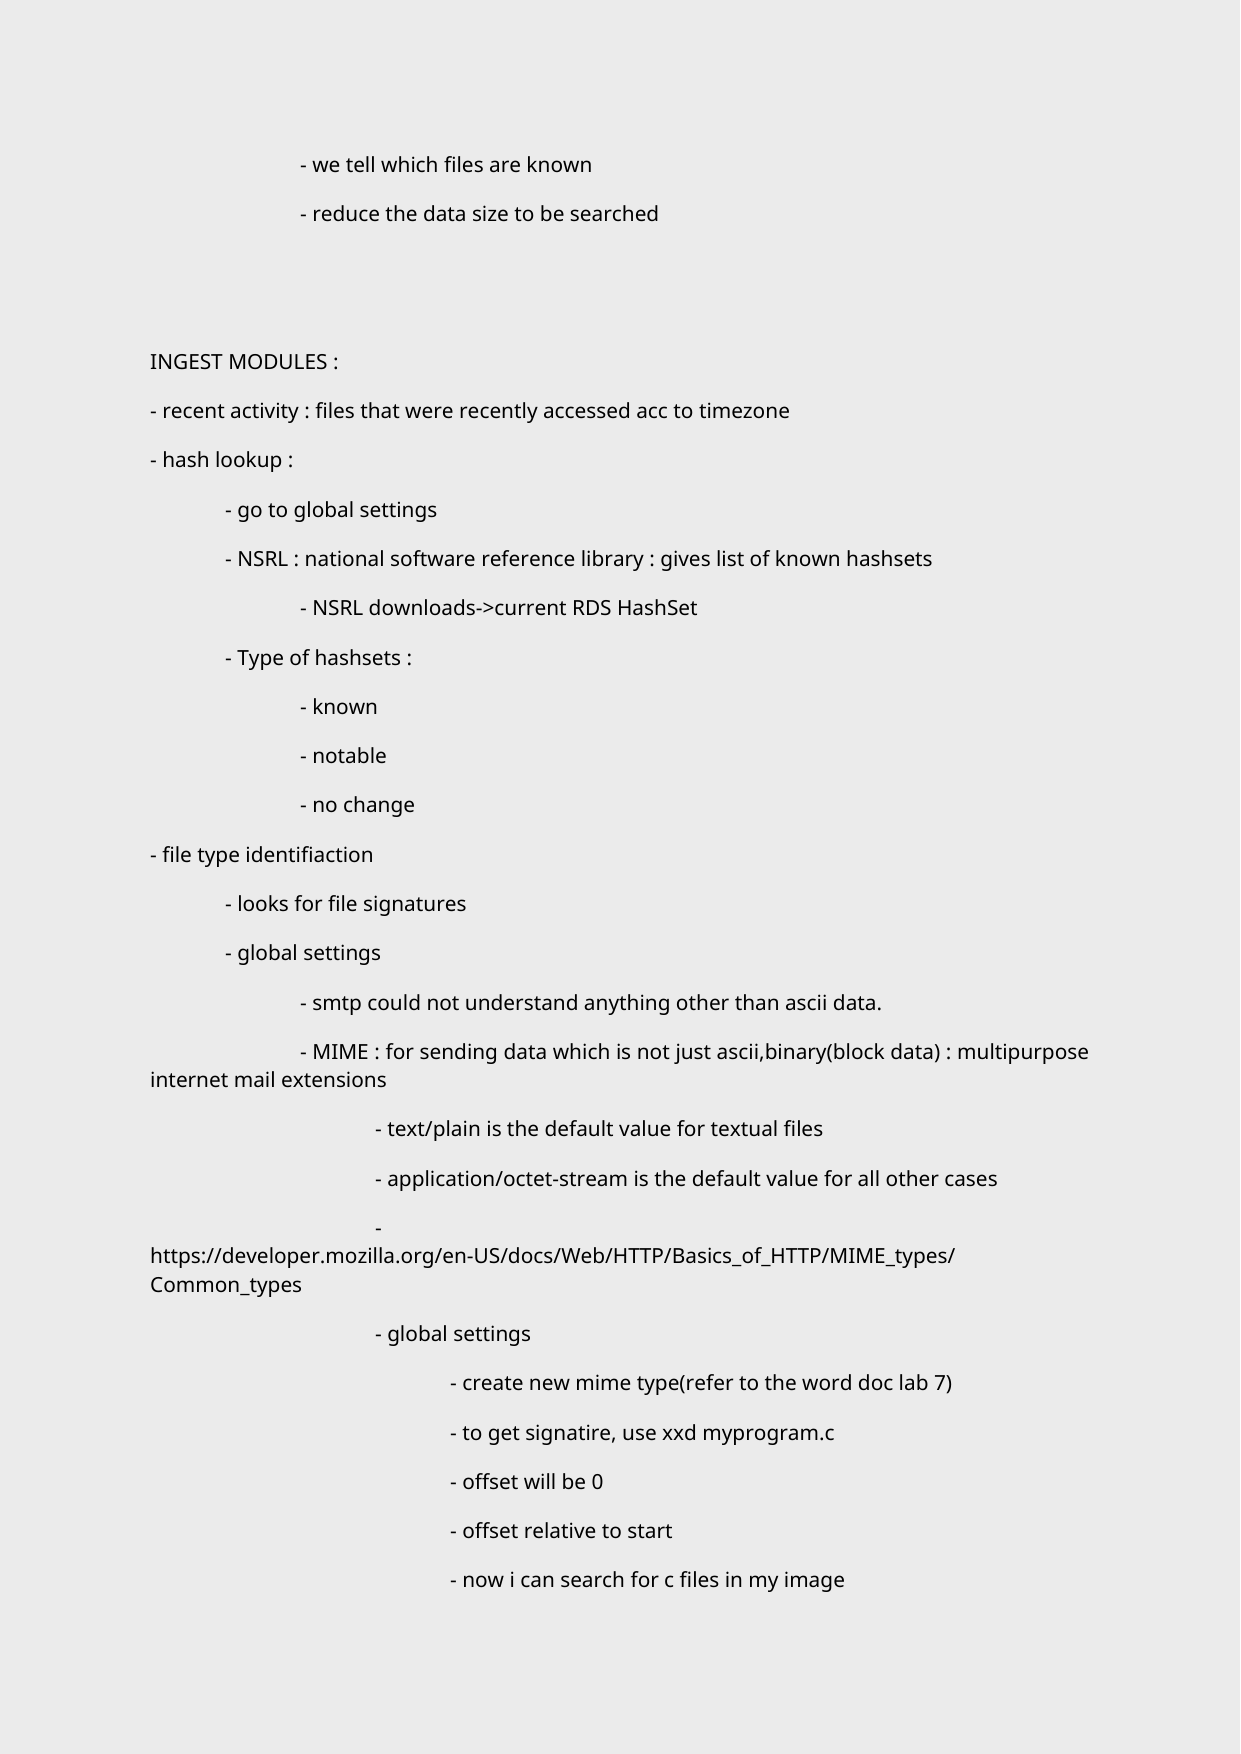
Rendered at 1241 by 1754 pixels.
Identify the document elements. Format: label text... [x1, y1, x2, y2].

text - global settings [150, 1319, 1090, 1348]
text - hash lookup : [150, 446, 1090, 474]
text - recent activity : files that were recently accessed acc to timezone [150, 396, 1090, 425]
text - offset will be 0 [150, 1467, 1090, 1496]
text - smtp could not understand anything other than ascii data. [150, 988, 1090, 1016]
text - Type of hashsets : [150, 643, 1090, 671]
text - https://developer.mozilla.org/en-US/docs/Web/HTTP/Basics_of_HTTP/MIME_types/Common_types [150, 1213, 1090, 1298]
text - known [150, 692, 1090, 720]
text - looks for file signatures [150, 889, 1090, 917]
text - create new mime type(refer to the word doc lab 7) [150, 1368, 1090, 1397]
text - text/plain is the default value for textual files [150, 1114, 1090, 1143]
text - offset relative to start [150, 1516, 1090, 1545]
text - now i can search for c files in my image [150, 1566, 1090, 1594]
text - MIME : for sending data which is not just ascii,binary(block data) : multipurpose internet mail extensions [150, 1037, 1090, 1094]
text INGEST MODULES : [150, 347, 1090, 376]
text - we tell which files are known [150, 150, 1090, 178]
text - global settings [150, 938, 1090, 967]
text - no change [150, 791, 1090, 819]
text - go to global settings [150, 495, 1090, 523]
text - file type identifiaction [150, 840, 1090, 868]
text - notable [150, 741, 1090, 770]
text - reduce the data size to be searched [150, 199, 1090, 228]
text - to get signatire, use xxd myprogram.c [150, 1418, 1090, 1446]
text - application/octet-stream is the default value for all other cases [150, 1164, 1090, 1192]
text - NSRL downloads->current RDS HashSet [150, 593, 1090, 622]
text - NSRL : national software reference library : gives list of known hashsets [150, 544, 1090, 573]
